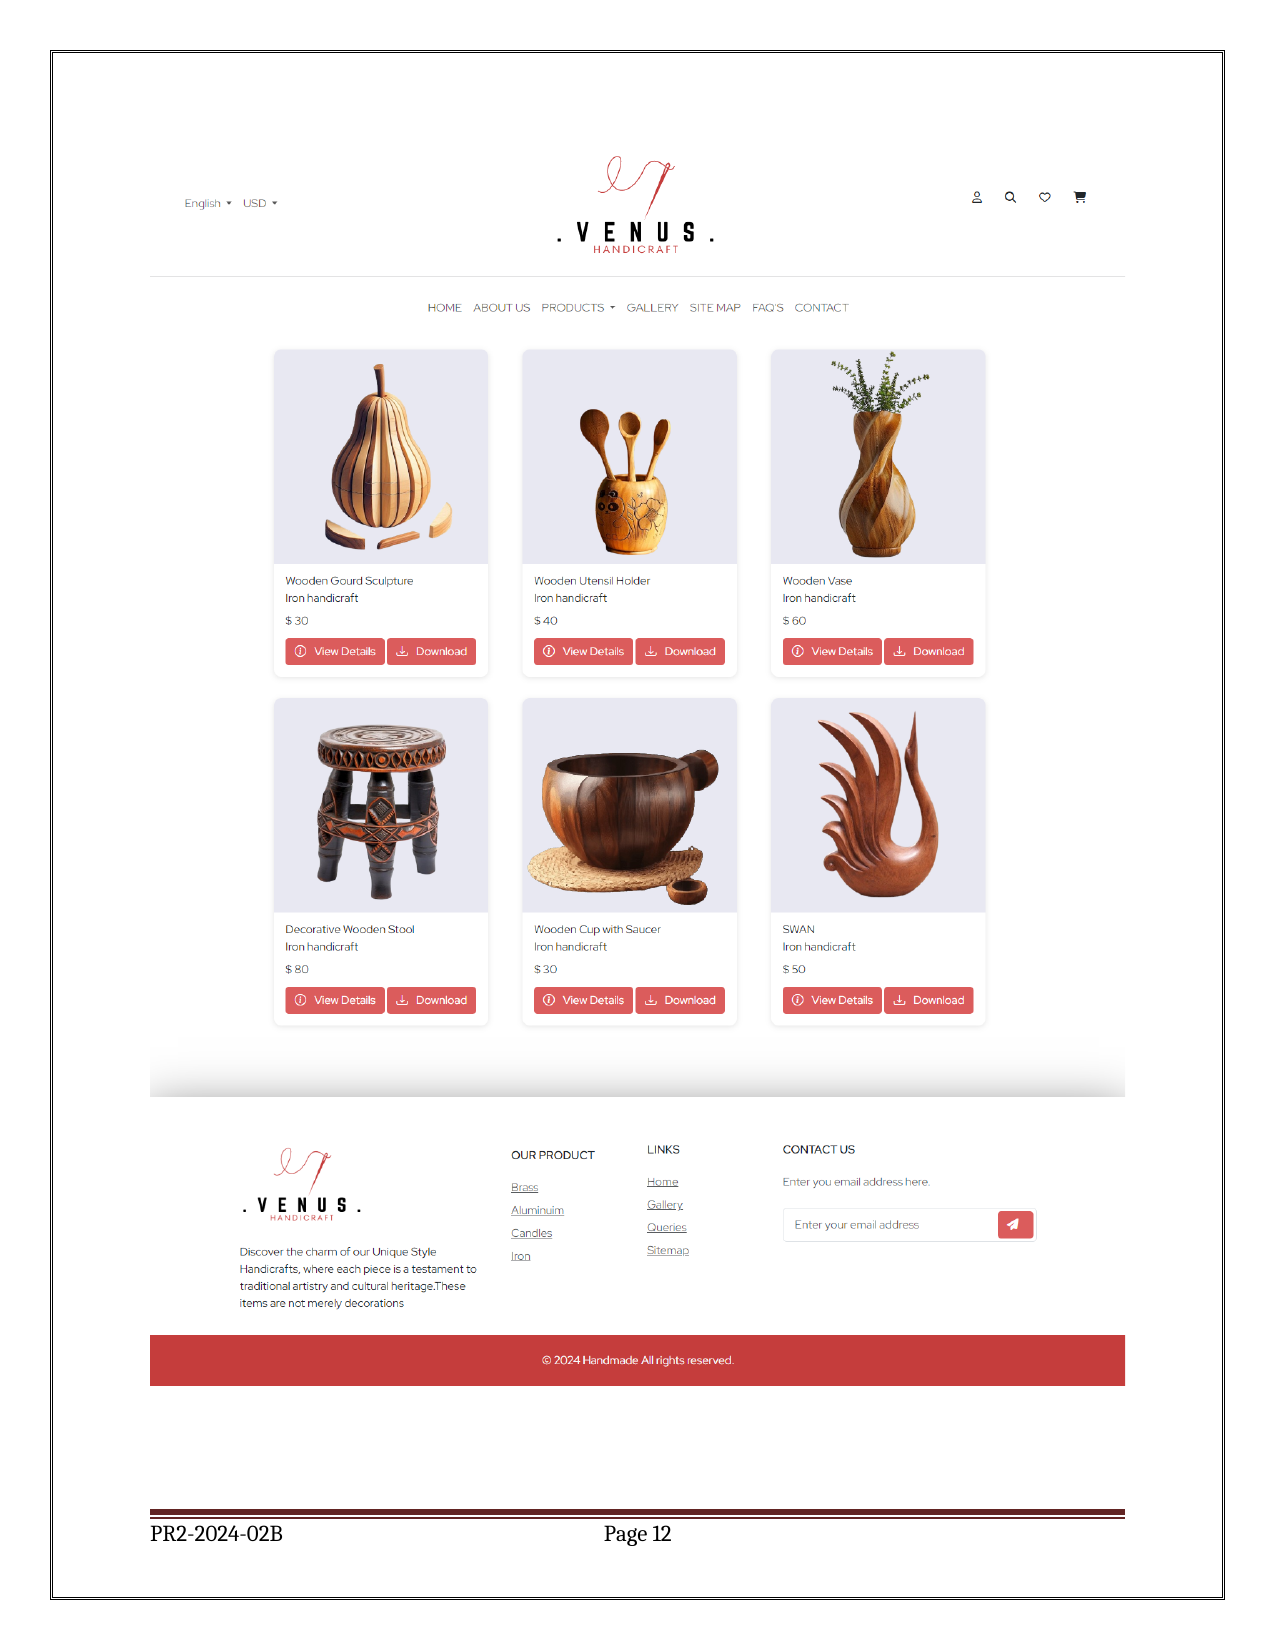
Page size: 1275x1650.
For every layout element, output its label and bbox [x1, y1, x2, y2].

picture [150, 150, 1125, 1386]
